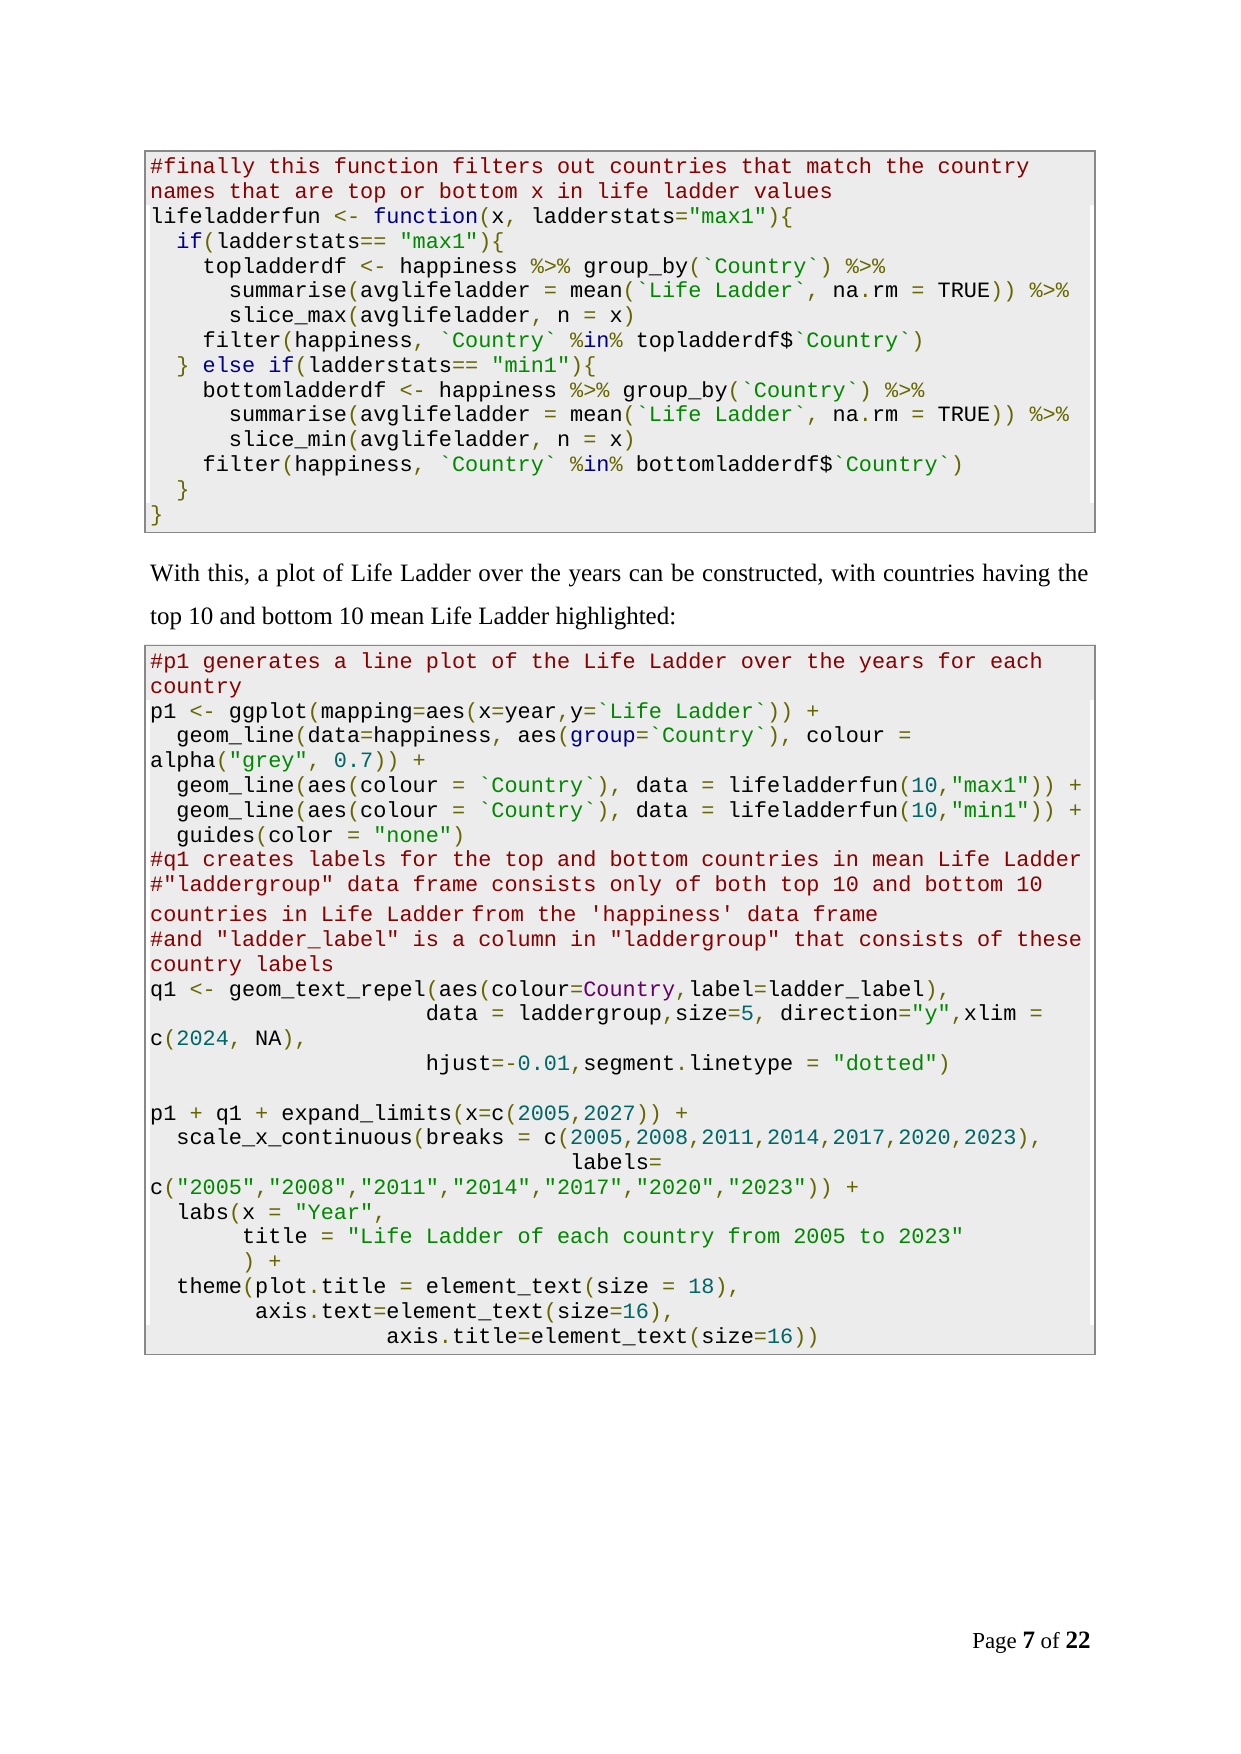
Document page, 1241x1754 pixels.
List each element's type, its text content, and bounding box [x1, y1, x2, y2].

text topladderdf <- happiness %>% group_by(`Country`) %>% [150, 255, 1090, 280]
text summarise(avglifeladder = mean(`Life Ladder`, na.rm = TRUE)) %>% [150, 404, 1090, 428]
text slice_min(avglifeladder, n = x) [150, 428, 1090, 453]
text ) + [150, 1250, 1090, 1275]
text lifeladderfun <- function(x, ladderstats="max1"){ [150, 205, 1090, 230]
text labs(x = "Year", [150, 1201, 1090, 1226]
text #and "ladder_label" is a column in "laddergroup" that consists of these country labels [150, 928, 1090, 978]
text guides(color = "none") [150, 824, 1090, 849]
text filter(happiness, `Country` %in% topladderdf$`Country`) [150, 329, 1090, 354]
text if(ladderstats== "max1"){ [150, 230, 1090, 255]
text #q1 creates labels for the top and bottom countries in mean Life Ladder [150, 849, 1090, 873]
text #finally this function filters out countries that match the country names that are top or bottom x in life ladder values [146, 152, 1094, 205]
text geom_line(aes(colour = `Country`), data = lifeladderfun(10,"min1")) + [150, 799, 1090, 824]
text p1 <- ggplot(mapping=aes(x=year,y=`Life Ladder`)) + [150, 700, 1090, 725]
text q1 <- geom_text_repel(aes(colour=Country,label=ladder_label), [150, 978, 1090, 1002]
text data = laddergroup,size=5, direction="y",xlim = c(2024, NA), [150, 1002, 1090, 1052]
text geom_line(aes(colour = `Country`), data = lifeladderfun(10,"max1")) + [150, 774, 1090, 799]
text p1 + q1 + expand_limits(x=c(2005,2027)) + [150, 1102, 1090, 1126]
text scale_x_continuous(breaks = c(2005,2008,2011,2014,2017,2020,2023), [150, 1126, 1090, 1151]
text labels= c("2005","2008","2011","2014","2017","2020","2023")) + [150, 1151, 1090, 1201]
text } else if(ladderstats== "min1"){ [150, 354, 1090, 379]
text } [150, 478, 1090, 497]
text axis.text=element_text(size=16), [150, 1300, 1090, 1319]
text filter(happiness, `Country` %in% bottomladderdf$`Country`) [150, 453, 1090, 478]
text hjust=-0.01,segment.linetype = "dotted") [150, 1052, 1090, 1077]
text bottomladderdf <- happiness %>% group_by(`Country`) %>% [150, 379, 1090, 404]
text geom_line(data=happiness, aes(group=`Country`), colour = alpha("grey", 0.7)) + [150, 725, 1090, 774]
text #p1 generates a line plot of the Life Ladder over the years for each country [146, 646, 1094, 700]
text theme(plot.title = element_text(size = 18), [150, 1275, 1090, 1300]
text slice_max(avglifeladder, n = x) [150, 304, 1090, 329]
text title = "Life Ladder of each country from 2005 to 2023" [150, 1226, 1090, 1250]
text } [146, 497, 1094, 532]
text With this, a plot of Life Ladder over the years can be constructed, with countries having the top 10 and bottom 10 mean Life Ladder highlighted: [150, 558, 1090, 630]
text summarise(avglifeladder = mean(`Life Ladder`, na.rm = TRUE)) %>% [150, 280, 1090, 304]
text axis.title=element_text(size=16)) [146, 1319, 1094, 1354]
text #"laddergroup" data frame consists only of both top 10 and bottom 10 countries in Life Ladder from the 'happiness' data frame [150, 873, 1090, 928]
